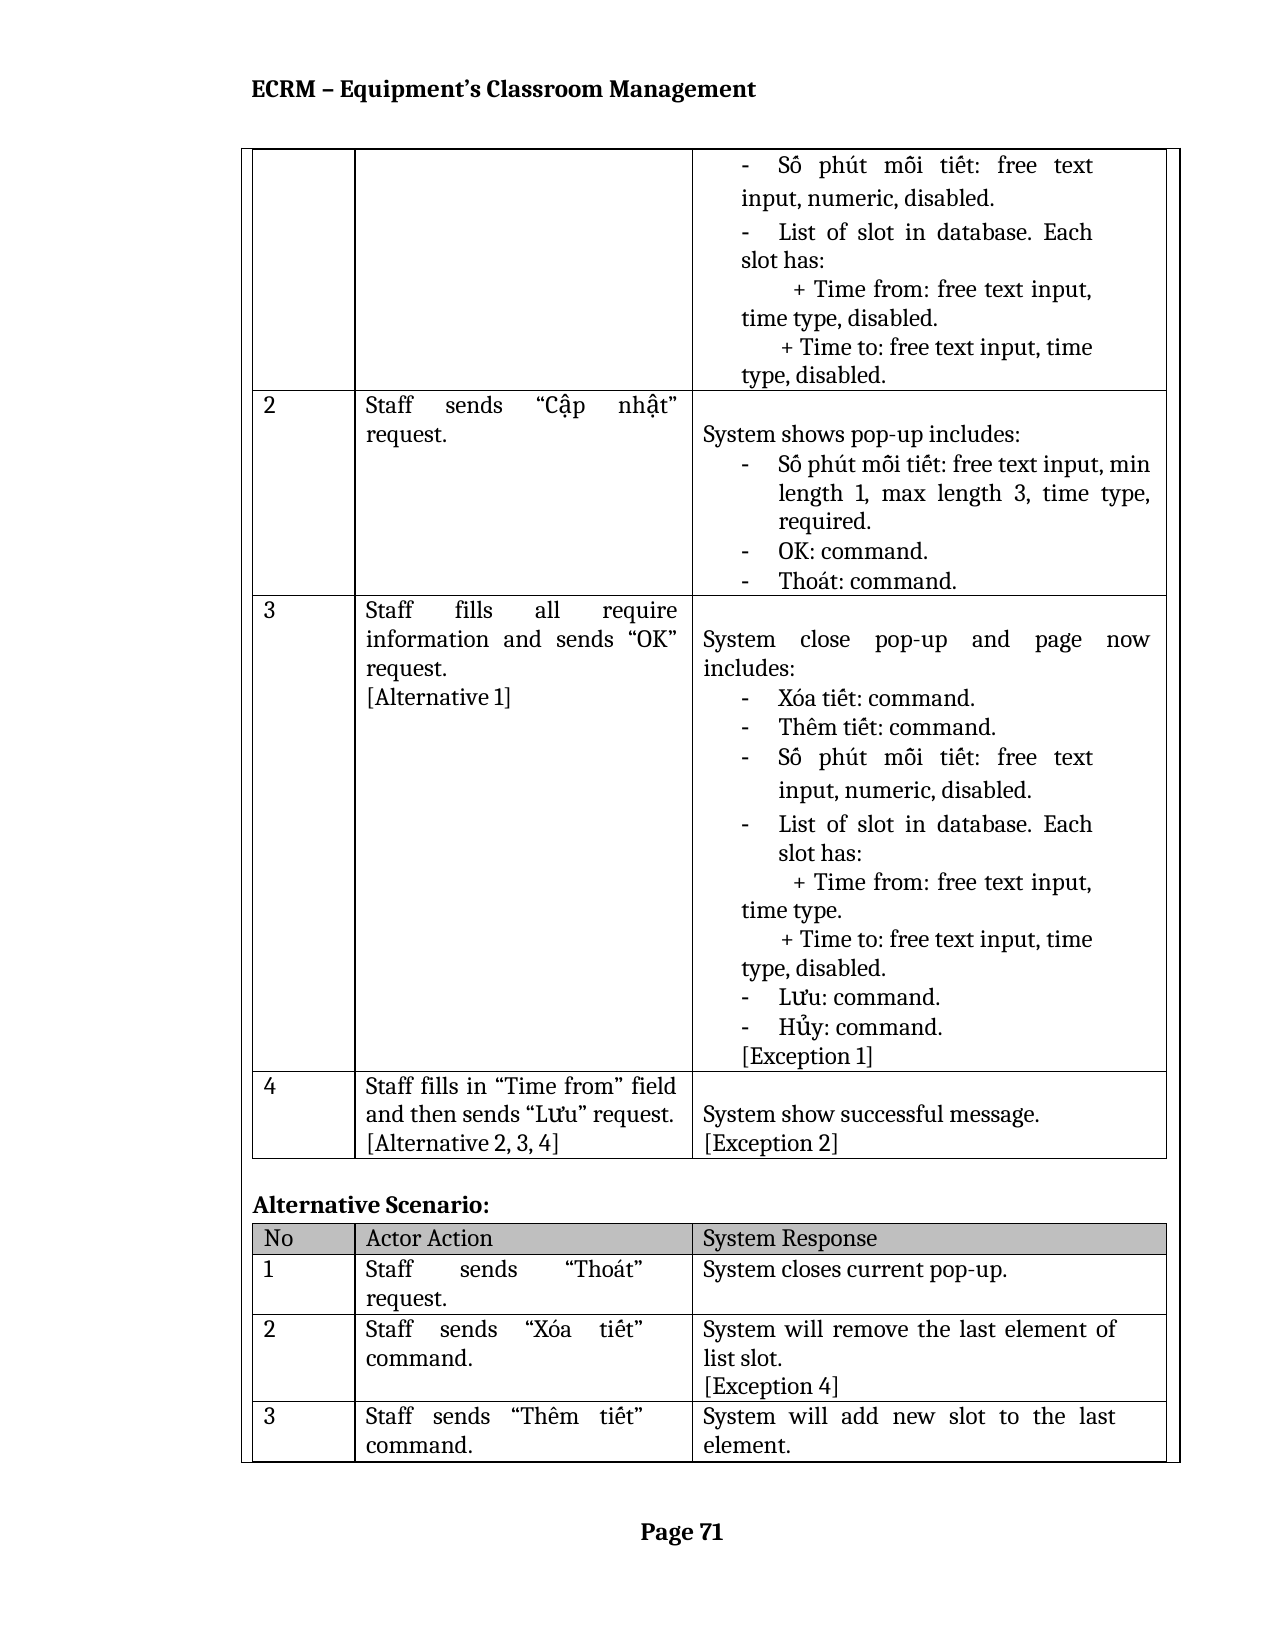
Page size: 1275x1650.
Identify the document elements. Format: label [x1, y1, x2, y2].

table_cell [242, 149, 1179, 1462]
